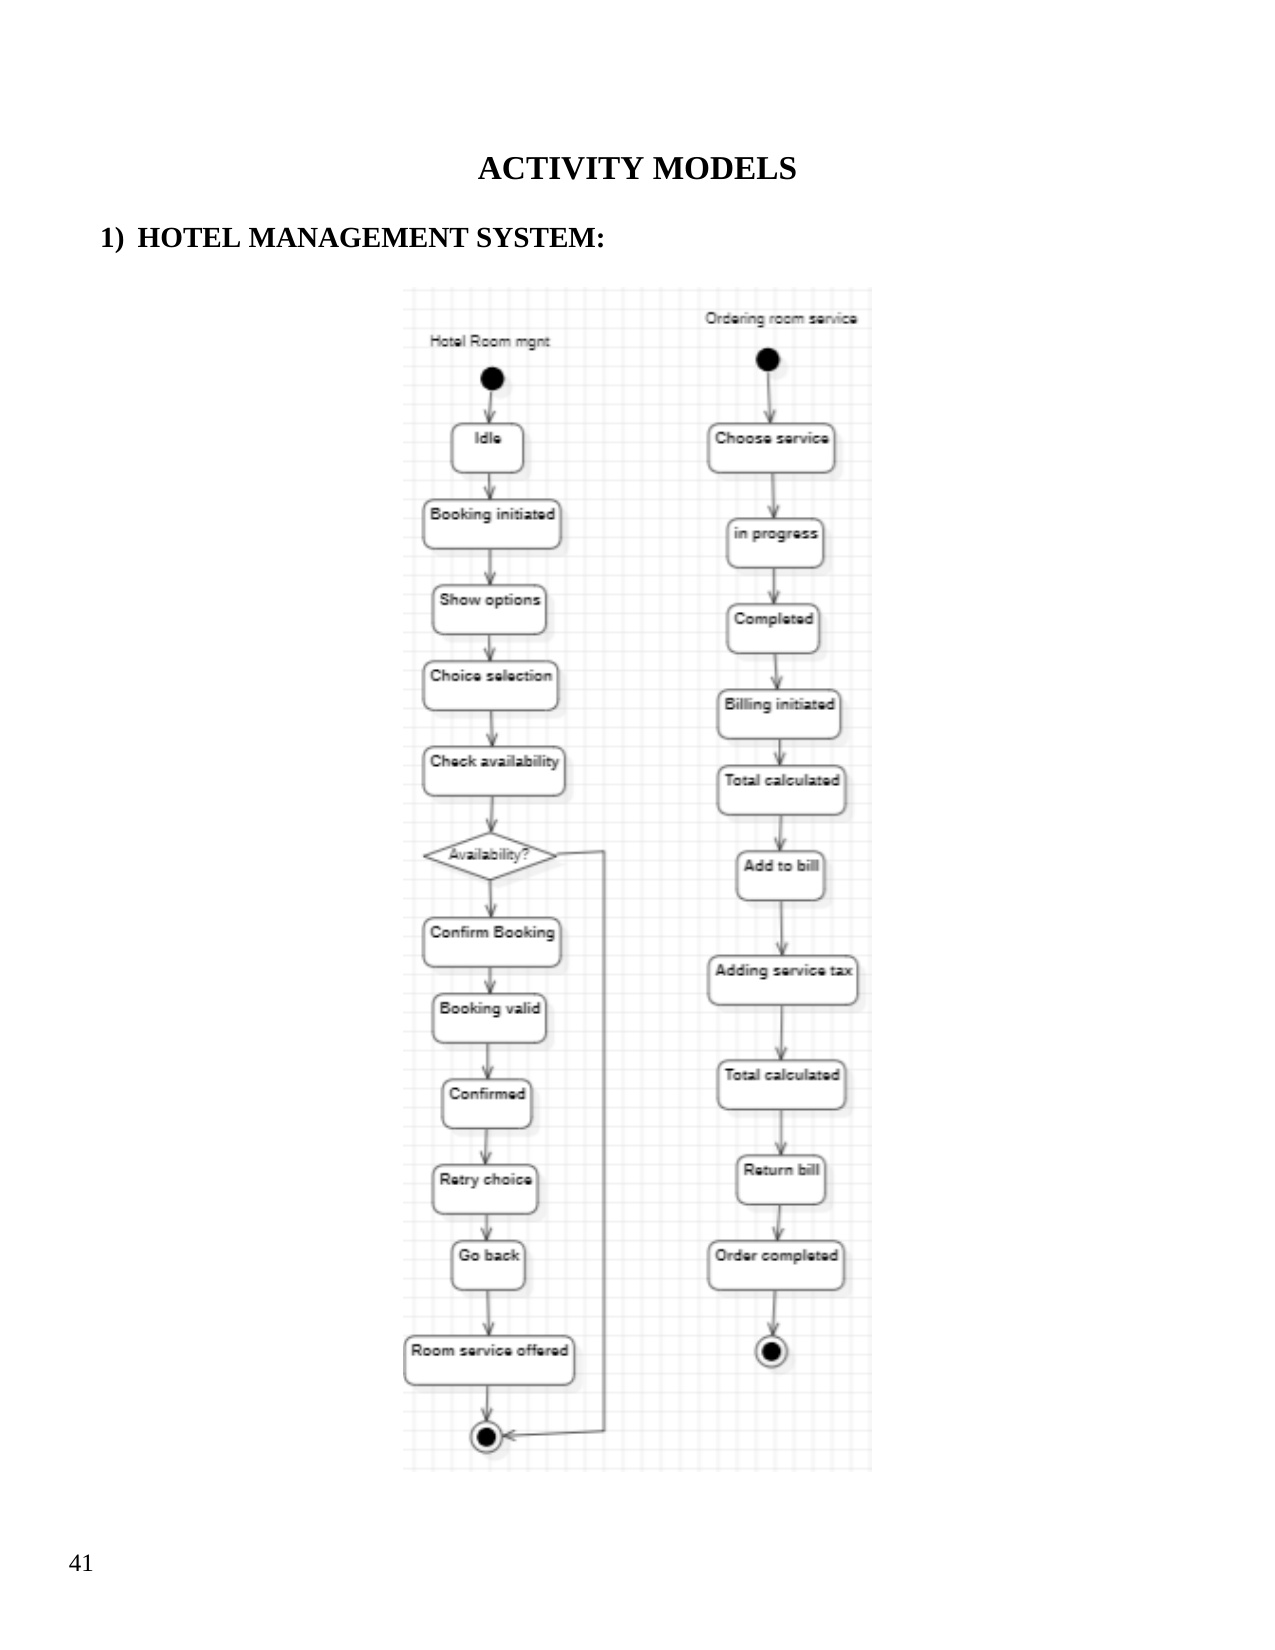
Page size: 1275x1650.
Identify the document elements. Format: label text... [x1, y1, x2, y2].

list HOTEL MANAGEMENT SYSTEM: [100, 220, 1212, 253]
picture [403, 287, 872, 1472]
text ACTIVITY MODELS [62, 148, 1212, 186]
